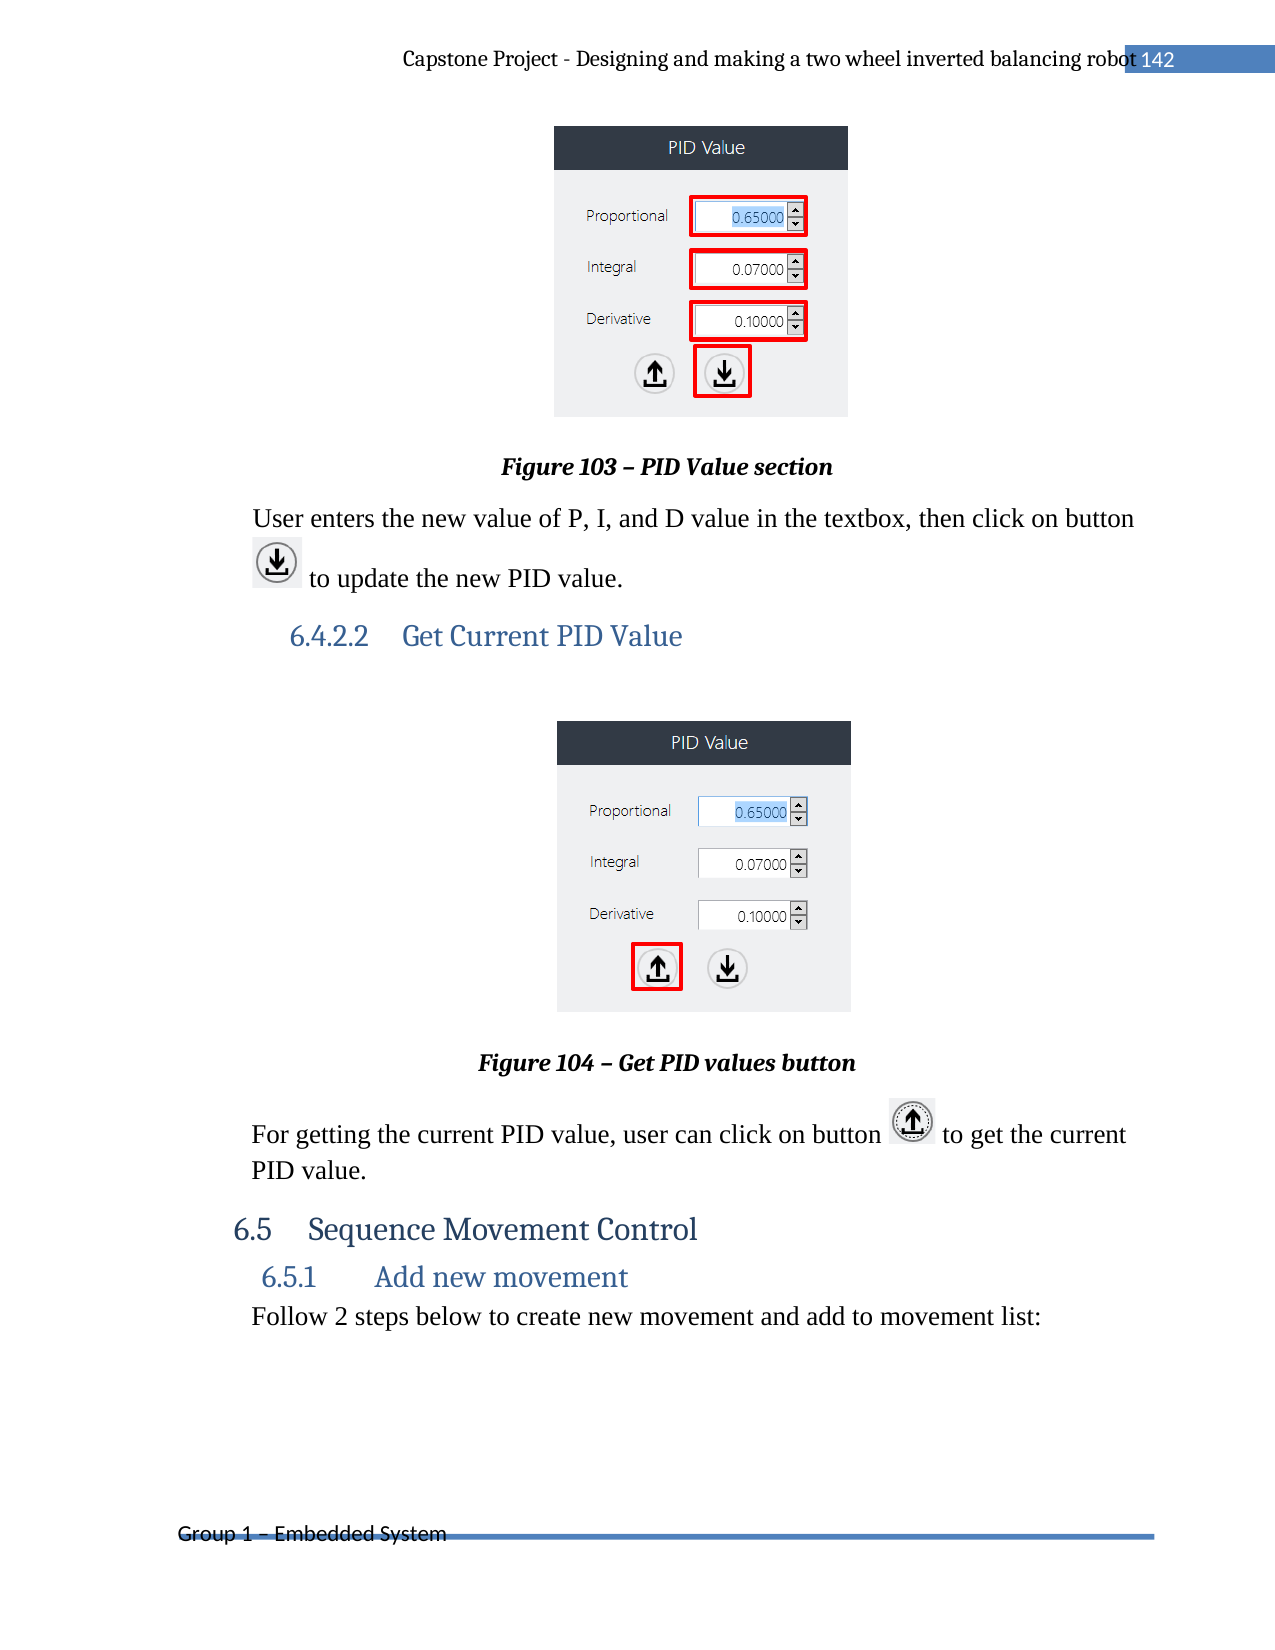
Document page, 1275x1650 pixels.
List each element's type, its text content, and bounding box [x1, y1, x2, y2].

text Follow 2 steps below to create new movement and add to movement list: [251, 1300, 1157, 1331]
text User enters the new value of P, I, and D value in the textbox, then click on button to update the new PID value. [252, 502, 1157, 593]
text Figure 103 – PID Value section [177, 452, 1157, 481]
picture [252, 537, 303, 588]
subtitle Add new movement [262, 1259, 1157, 1295]
text Figure 104 – Get PID values button [177, 1049, 1157, 1078]
text For getting the current PID value, user can click on button to get the current PID value. [251, 1098, 1157, 1185]
picture [551, 712, 857, 1024]
subtitle Get Current PID Value [290, 619, 1157, 654]
picture [888, 1098, 936, 1144]
subtitle Sequence Movement Control [233, 1211, 1157, 1249]
picture [549, 118, 861, 428]
